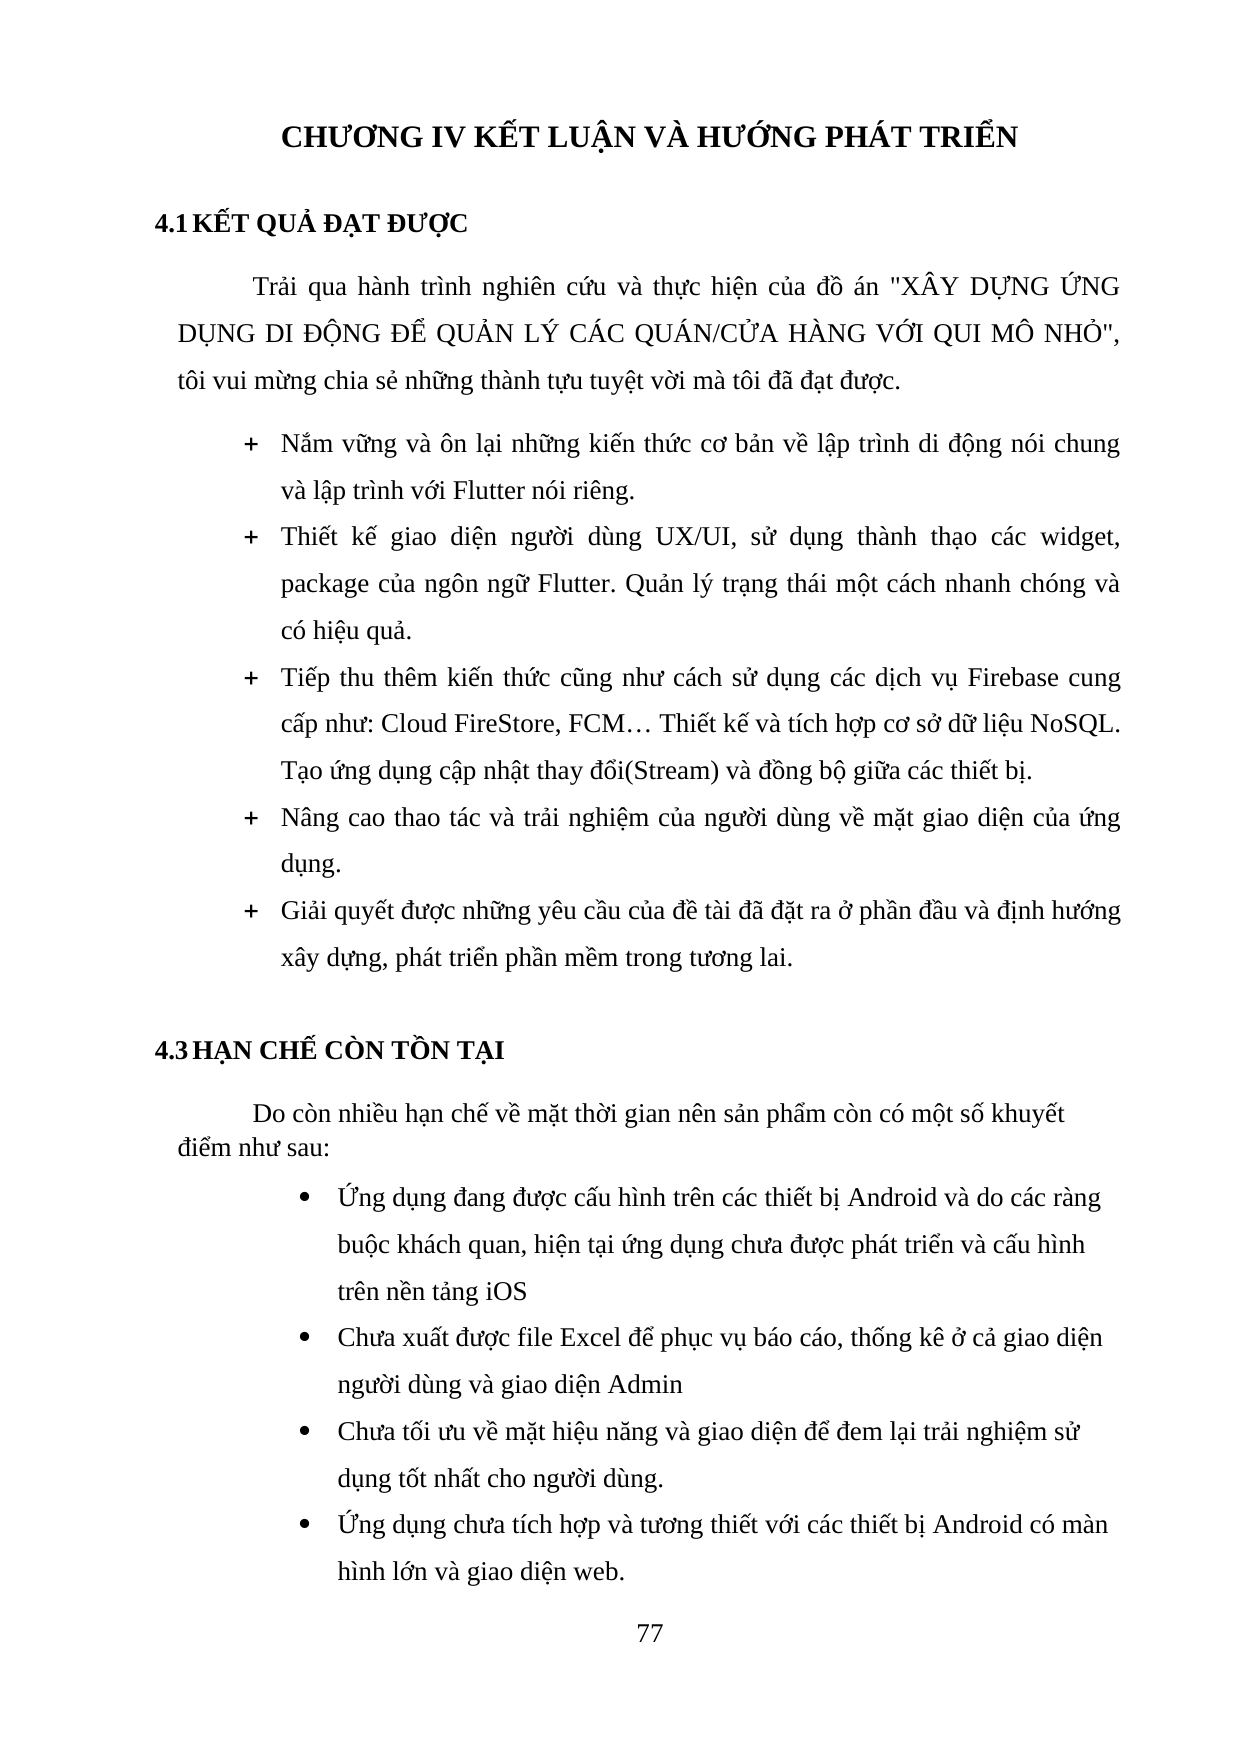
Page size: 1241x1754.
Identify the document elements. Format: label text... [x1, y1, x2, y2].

list HẠN CHẾ CÒN TỒN TẠI [154, 1034, 1122, 1065]
list Ứng dụng đang được cấu hình trên các thiết bị Android và do các ràng buộc khách quan, hiện tại ứng dụng chưa được phát triển và cấu hình trên nền tảng iOS [300, 1181, 1122, 1306]
list Nắm vững và ôn lại những kiến thức cơ bản về lập trình di động nói chung và lập trình với Flutter nói riêng. [243, 427, 1122, 505]
list Nâng cao thao tác và trải nghiệm của người dùng về mặt giao diện của ứng dụng. [243, 801, 1122, 879]
subtitle CHƯƠNG IV KẾT LUẬN VÀ HƯỚNG PHÁT TRIỂN [177, 118, 1122, 154]
list KẾT QUẢ ĐẠT ĐƯỢC [154, 207, 1122, 238]
list Chưa xuất được file Excel để phục vụ báo cáo, thống kê ở cả giao diện người dùng và giao diện Admin [300, 1321, 1122, 1399]
list Ứng dụng chưa tích hợp và tương thiết với các thiết bị Android có màn hình lớn và giao diện web. [300, 1508, 1122, 1586]
list Giải quyết được những yêu cầu của đề tài đã đặt ra ở phần đầu và định hướng xây dựng, phát triển phần mềm trong tương lai. [243, 894, 1122, 972]
list Chưa tối ưu về mặt hiệu năng và giao diện để đem lại trải nghiệm sử dụng tốt nhất cho người dùng. [300, 1415, 1122, 1493]
text Trải qua hành trình nghiên cứu và thực hiện của đồ án "XÂY DỰNG ỨNG DỤNG DI ĐỘNG ĐỂ QUẢN LÝ CÁC QUÁN/CỬA HÀNG VỚI QUI MÔ NHỎ", tôi vui mừng chia sẻ những thành tựu tuyệt vời mà tôi đã đạt được. [177, 270, 1122, 395]
list Thiết kế giao diện người dùng UX/UI, sử dụng thành thạo các widget, package của ngôn ngữ Flutter. Quản lý trạng thái một cách nhanh chóng và có hiệu quả. [243, 521, 1122, 645]
list Tiếp thu thêm kiến thức cũng như cách sử dụng các dịch vụ Firebase cung cấp như: Cloud FireStore, FCM… Thiết kế và tích hợp cơ sở dữ liệu NoSQL. Tạo ứng dụng cập nhật thay đổi(Stream) và đồng bộ giữa các thiết bị. [243, 661, 1122, 785]
text Do còn nhiều hạn chế về mặt thời gian nên sản phẩm còn có một số khuyết điểm như sau: [177, 1098, 1122, 1162]
